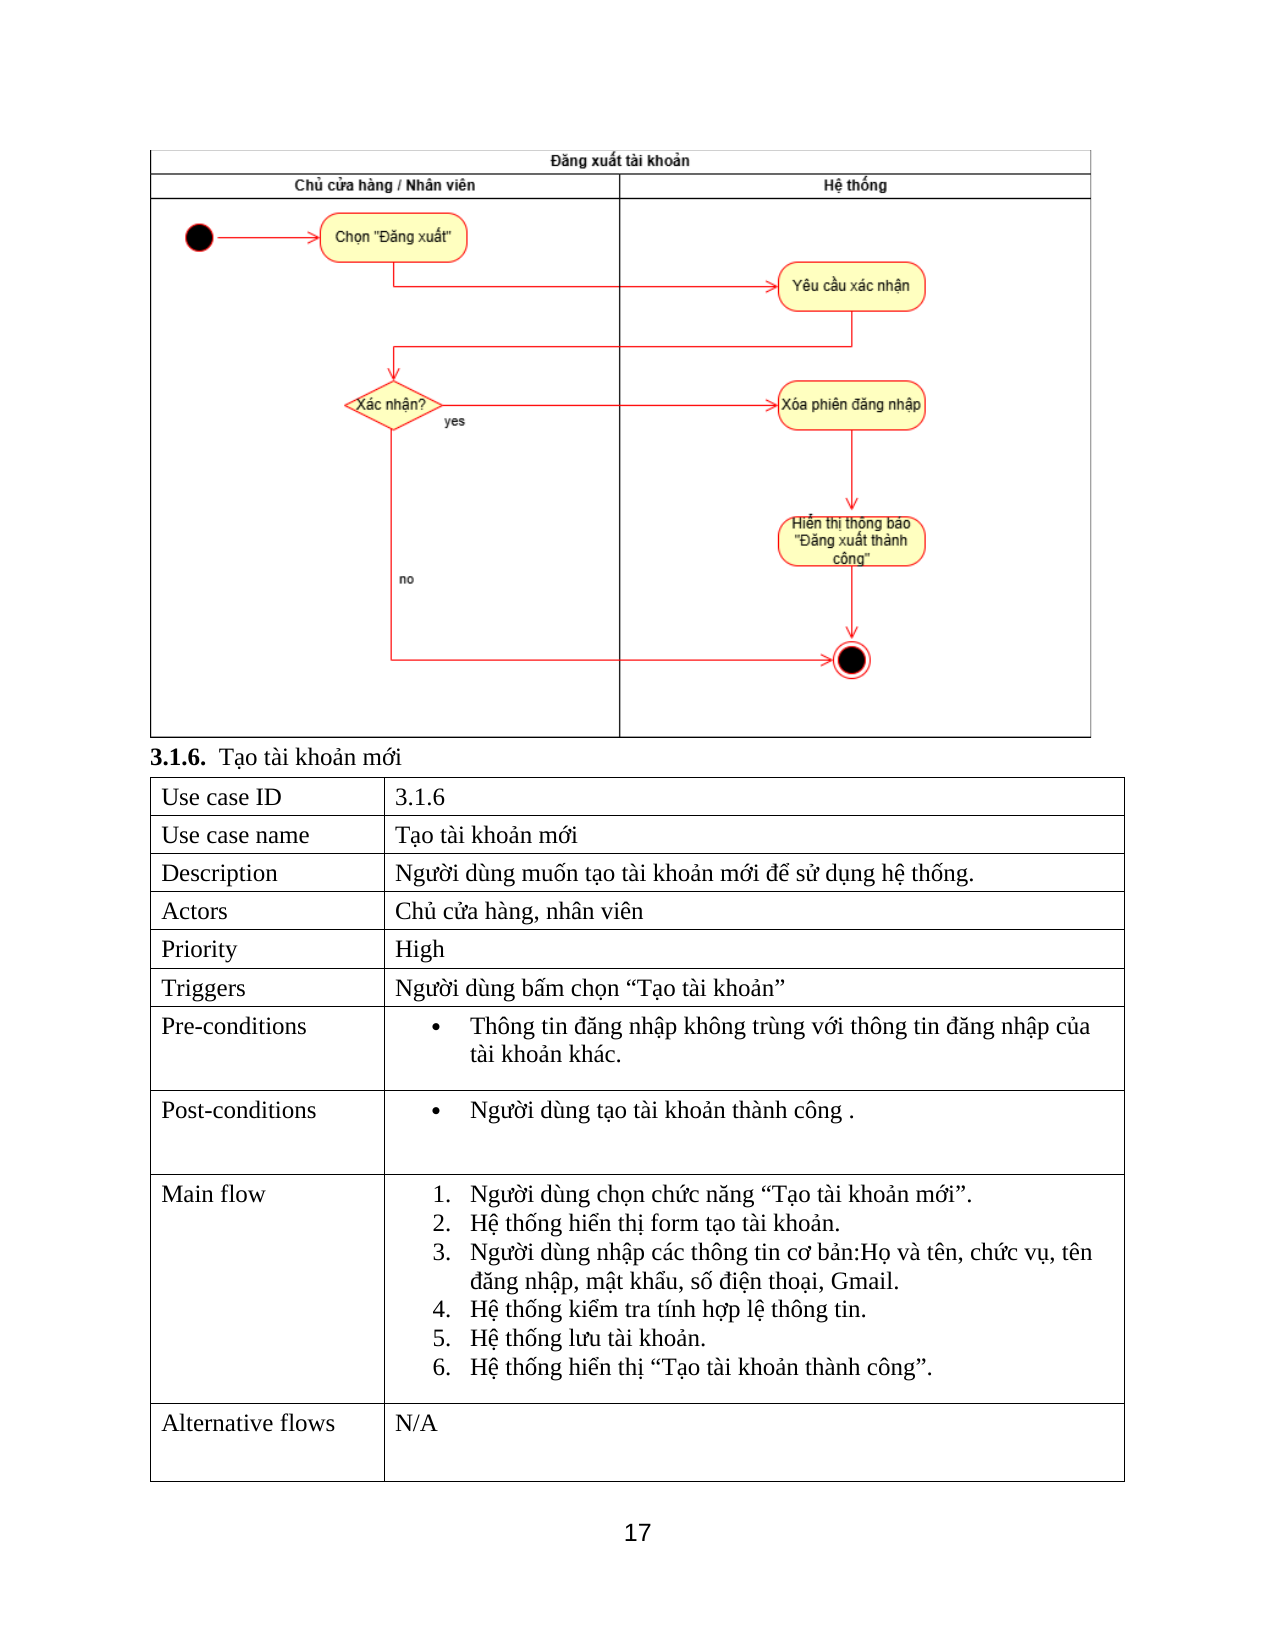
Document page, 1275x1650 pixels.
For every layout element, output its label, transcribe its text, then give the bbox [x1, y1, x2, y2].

picture [150, 150, 1092, 738]
table_cell Use case name [151, 816, 384, 853]
table_cell Tạo tài khoản mới [385, 816, 1124, 853]
table_cell N/A [385, 1404, 1124, 1481]
table_header Use case ID [151, 778, 384, 815]
table_cell Người dùng chọn chức năng “Tạo tài khoản mới”. Hệ thống hiển thị form tạo tài khoản. Người dùng nhập các thông tin cơ bản:Họ và tên, chức vụ, tên đăng nhập, mật khẩu, số điện thoại, Gmail. Hệ thống kiểm tra tính hợp lệ thông tin. Hệ thống lưu tài khoản. Hệ thống hiển thị “Tạo tài khoản thành công”. [385, 1175, 1124, 1402]
table_cell Người dùng bấm chọn “Tạo tài khoản” [385, 969, 1124, 1006]
table_cell Chủ cửa hàng, nhân viên [385, 892, 1124, 929]
table_cell Người dùng muốn tạo tài khoản mới để sử dụng hệ thống. [385, 854, 1124, 891]
table_cell Triggers [151, 969, 384, 1006]
table_cell Người dùng tạo tài khoản thành công . [385, 1091, 1124, 1174]
table_cell Thông tin đăng nhập không trùng với thông tin đăng nhập của tài khoản khác. [385, 1007, 1124, 1090]
table_cell Description [151, 854, 384, 891]
table_cell Priority [151, 930, 384, 967]
table_header 3.1.6 [385, 778, 1124, 815]
table_cell Main flow [151, 1175, 384, 1402]
subtitle Tạo tài khoản mới [150, 742, 1125, 770]
table_cell Pre-conditions [151, 1007, 384, 1090]
table_cell Alternative flows [151, 1404, 384, 1481]
table_cell Post-conditions [151, 1091, 384, 1174]
table_cell Actors [151, 892, 384, 929]
table_cell High [385, 930, 1124, 967]
